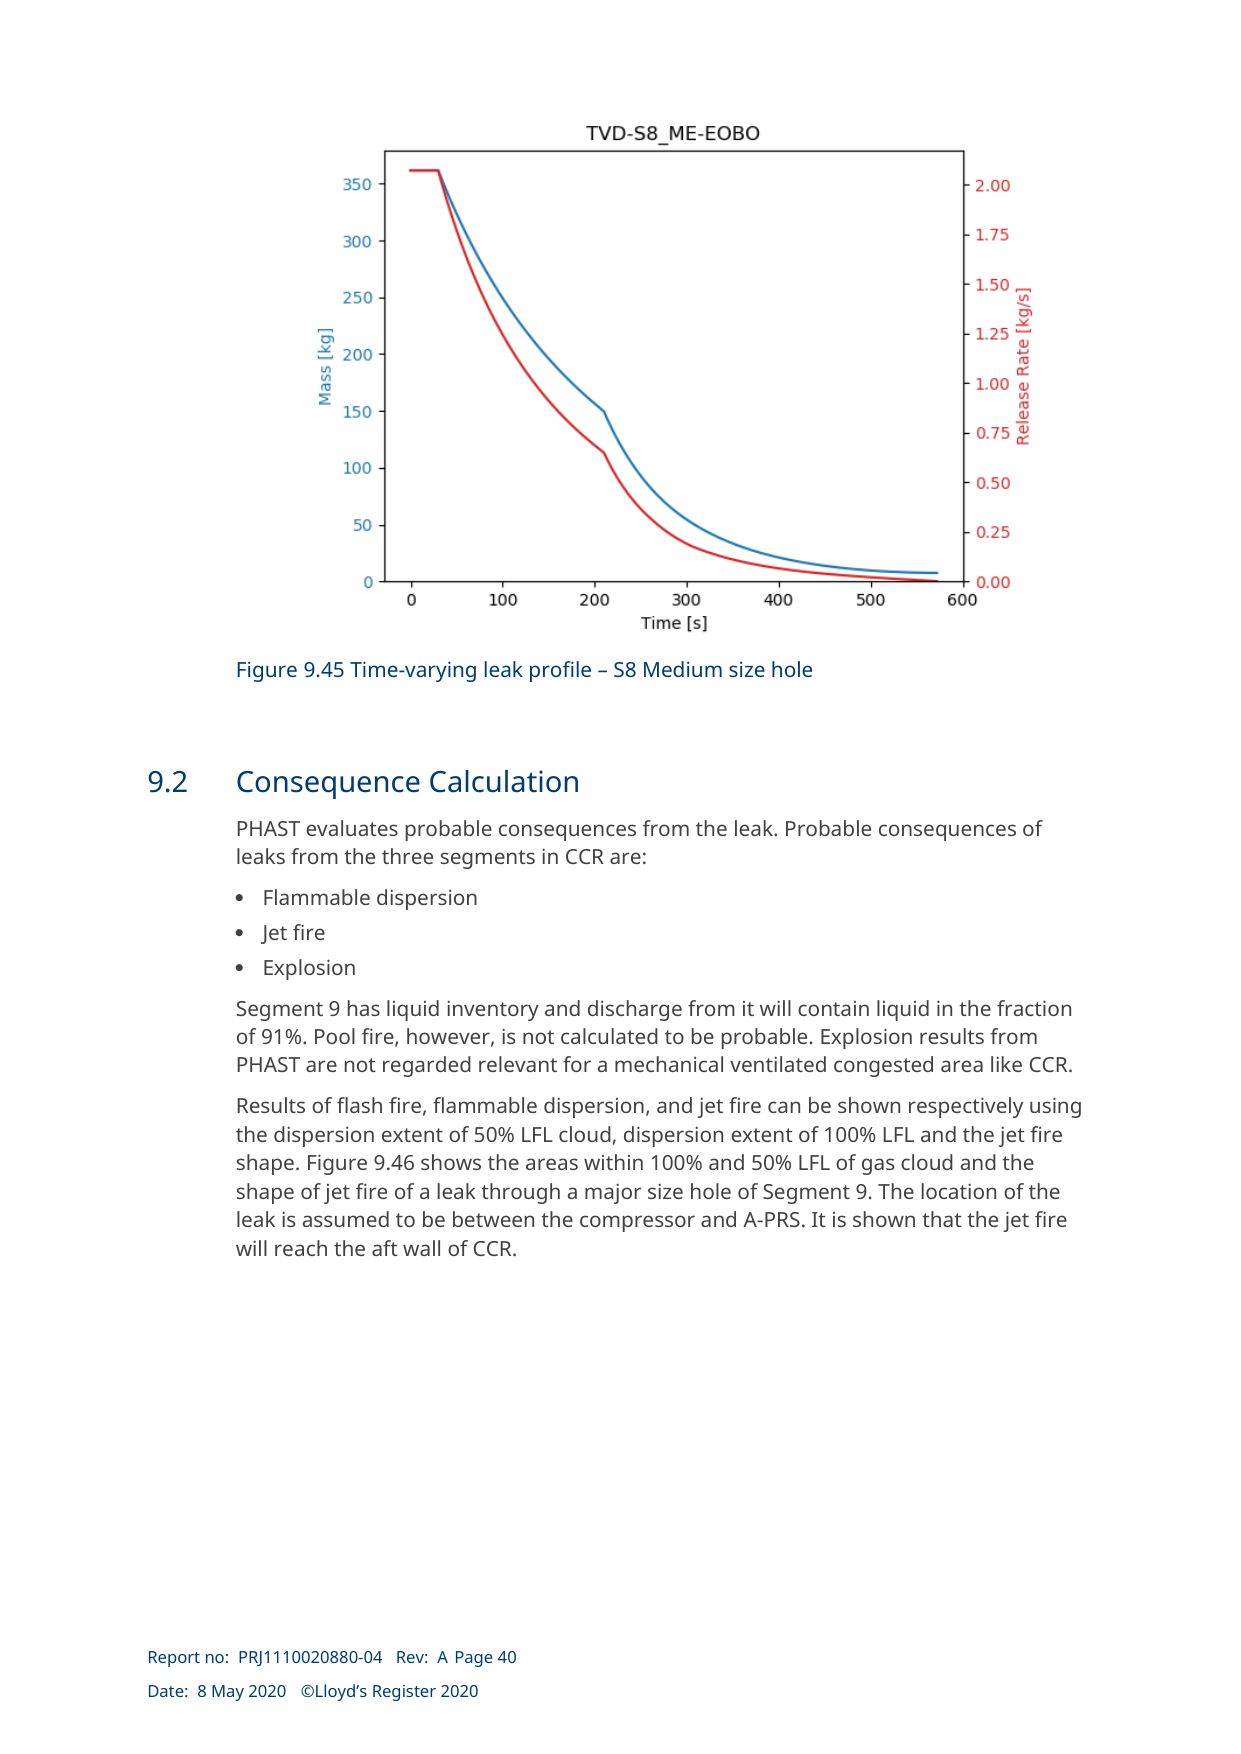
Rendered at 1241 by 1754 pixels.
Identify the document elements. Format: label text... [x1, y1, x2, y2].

list Explosion [236, 953, 1093, 981]
picture [291, 118, 1038, 643]
text PHAST evaluates probable consequences from the leak. Probable consequences of leaks from the three segments in CCR are: [236, 814, 1093, 871]
list Jet fire [236, 918, 1093, 946]
text Segment 9 has liquid inventory and discharge from it will contain liquid in the fraction of 91%. Pool fire, however, is not calculated to be probable. Explosion results from PHAST are not regarded relevant for a mechanical ventilated congested area like CCR. [236, 994, 1093, 1079]
subtitle Consequence Calculation [147, 762, 1093, 801]
list Flammable dispersion [236, 883, 1093, 912]
